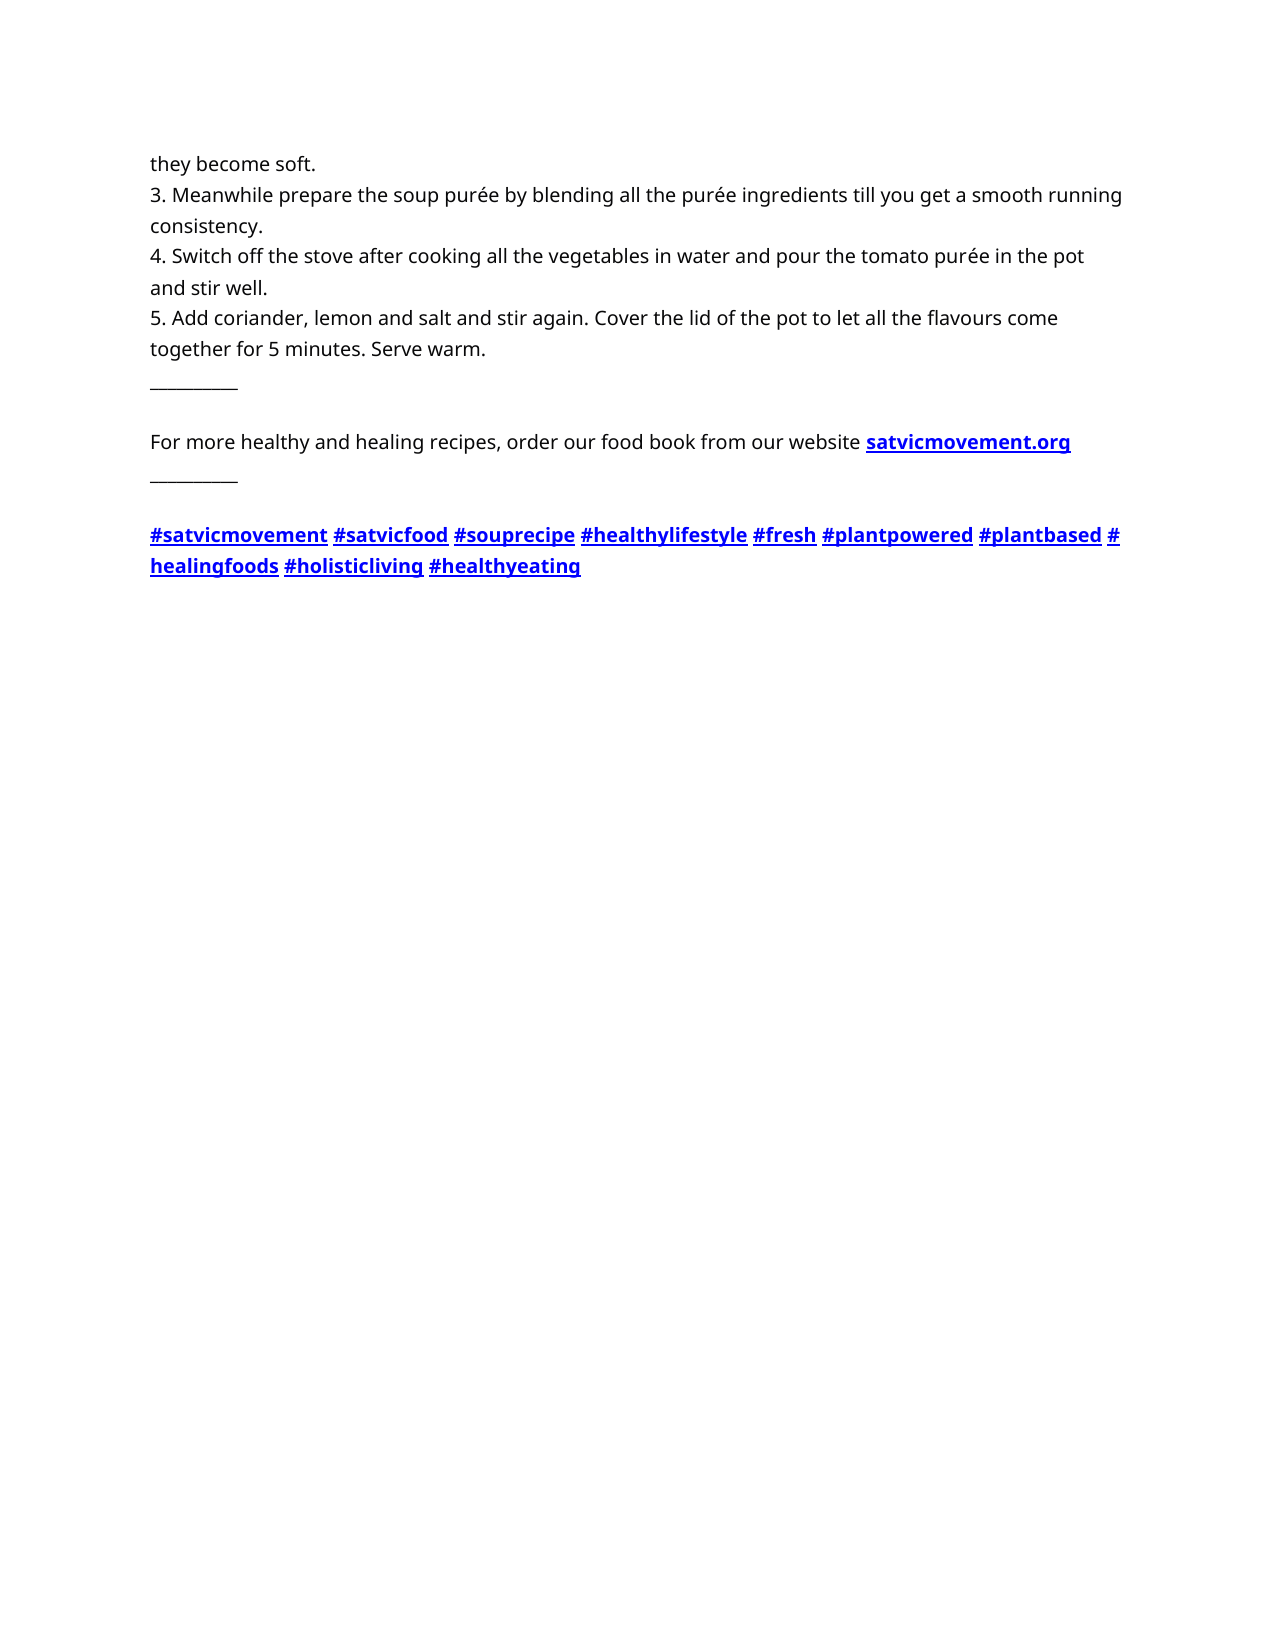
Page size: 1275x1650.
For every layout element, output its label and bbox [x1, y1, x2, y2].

text [150, 150, 1125, 579]
